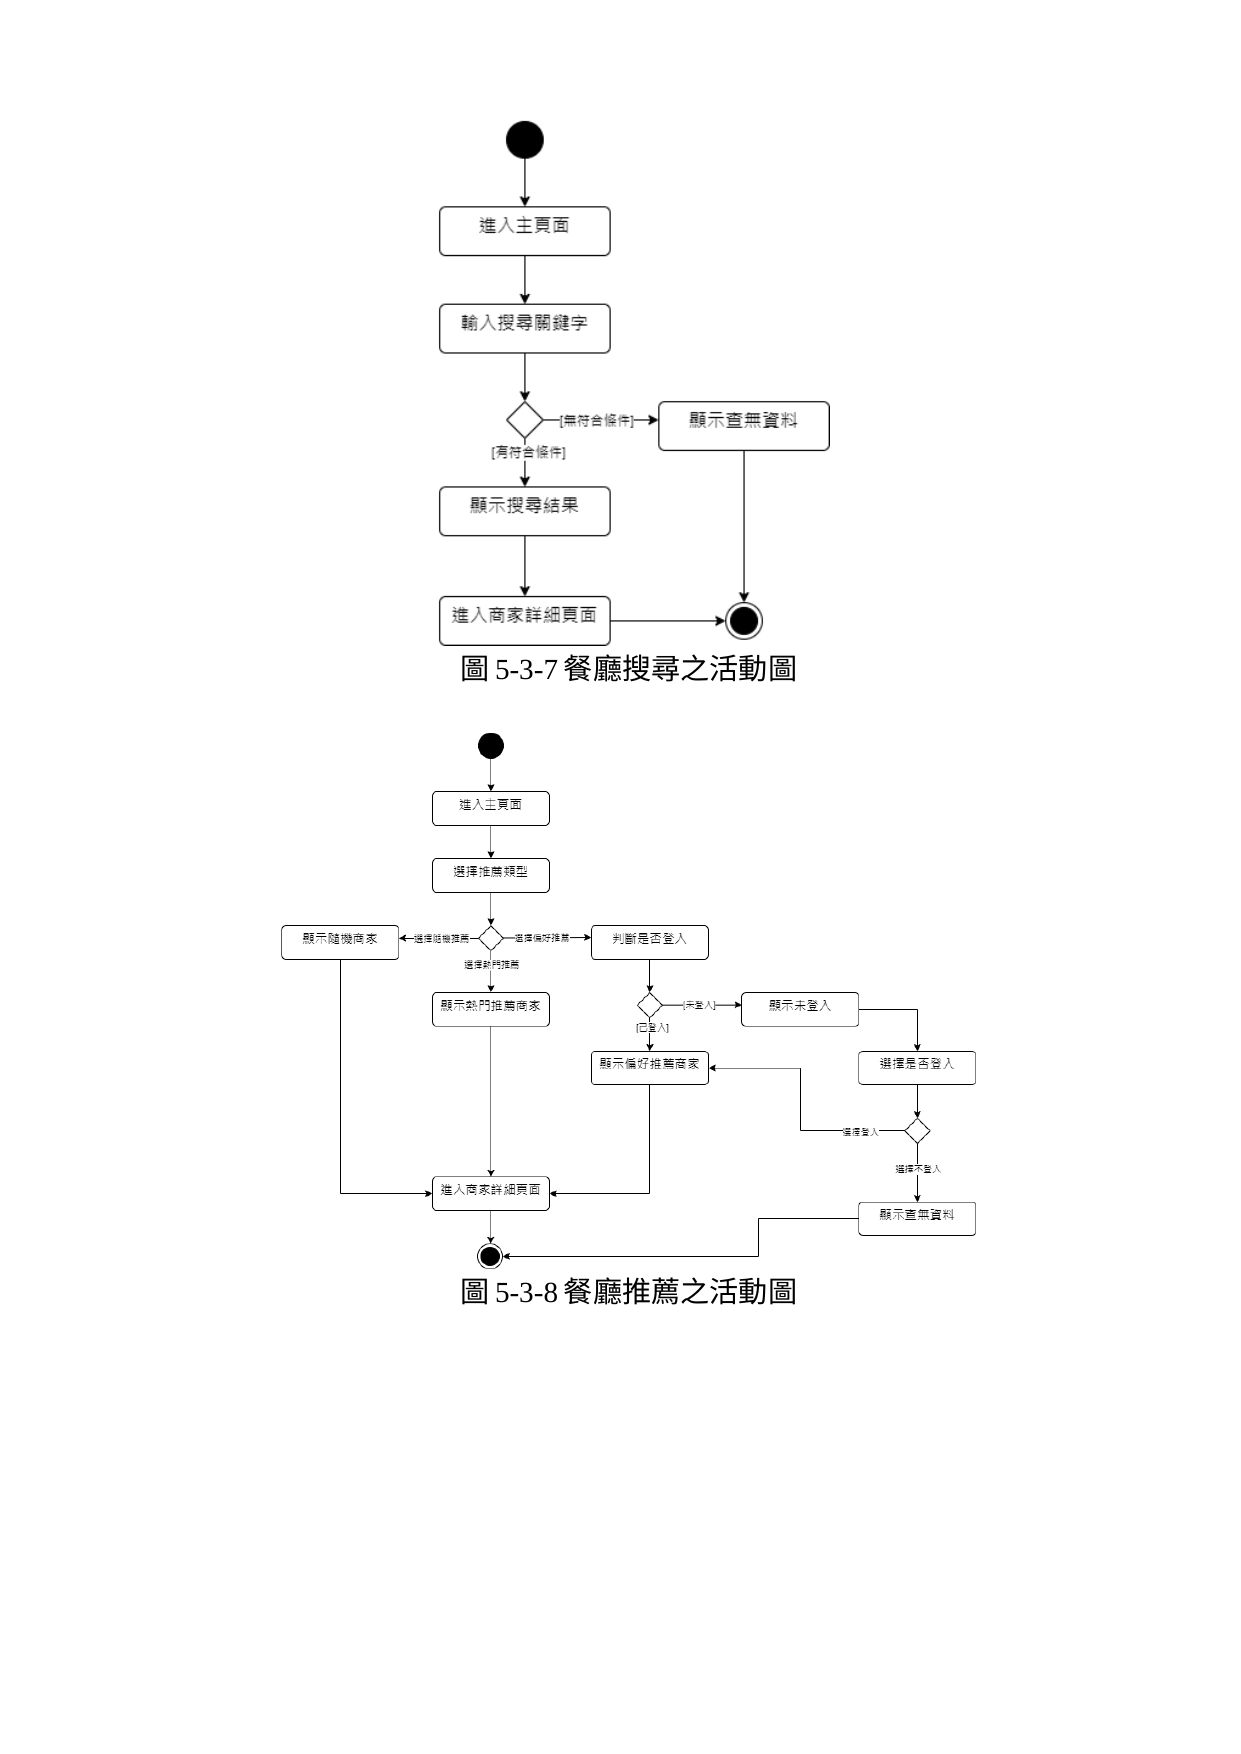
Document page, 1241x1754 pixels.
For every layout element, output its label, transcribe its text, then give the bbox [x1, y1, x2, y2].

text 圖5-3-8餐廳推薦之活動圖 [89, 1268, 1152, 1311]
picture [281, 721, 976, 1269]
picture [427, 98, 830, 646]
text 圖5-3-7餐廳搜尋之活動圖 [89, 646, 1152, 688]
